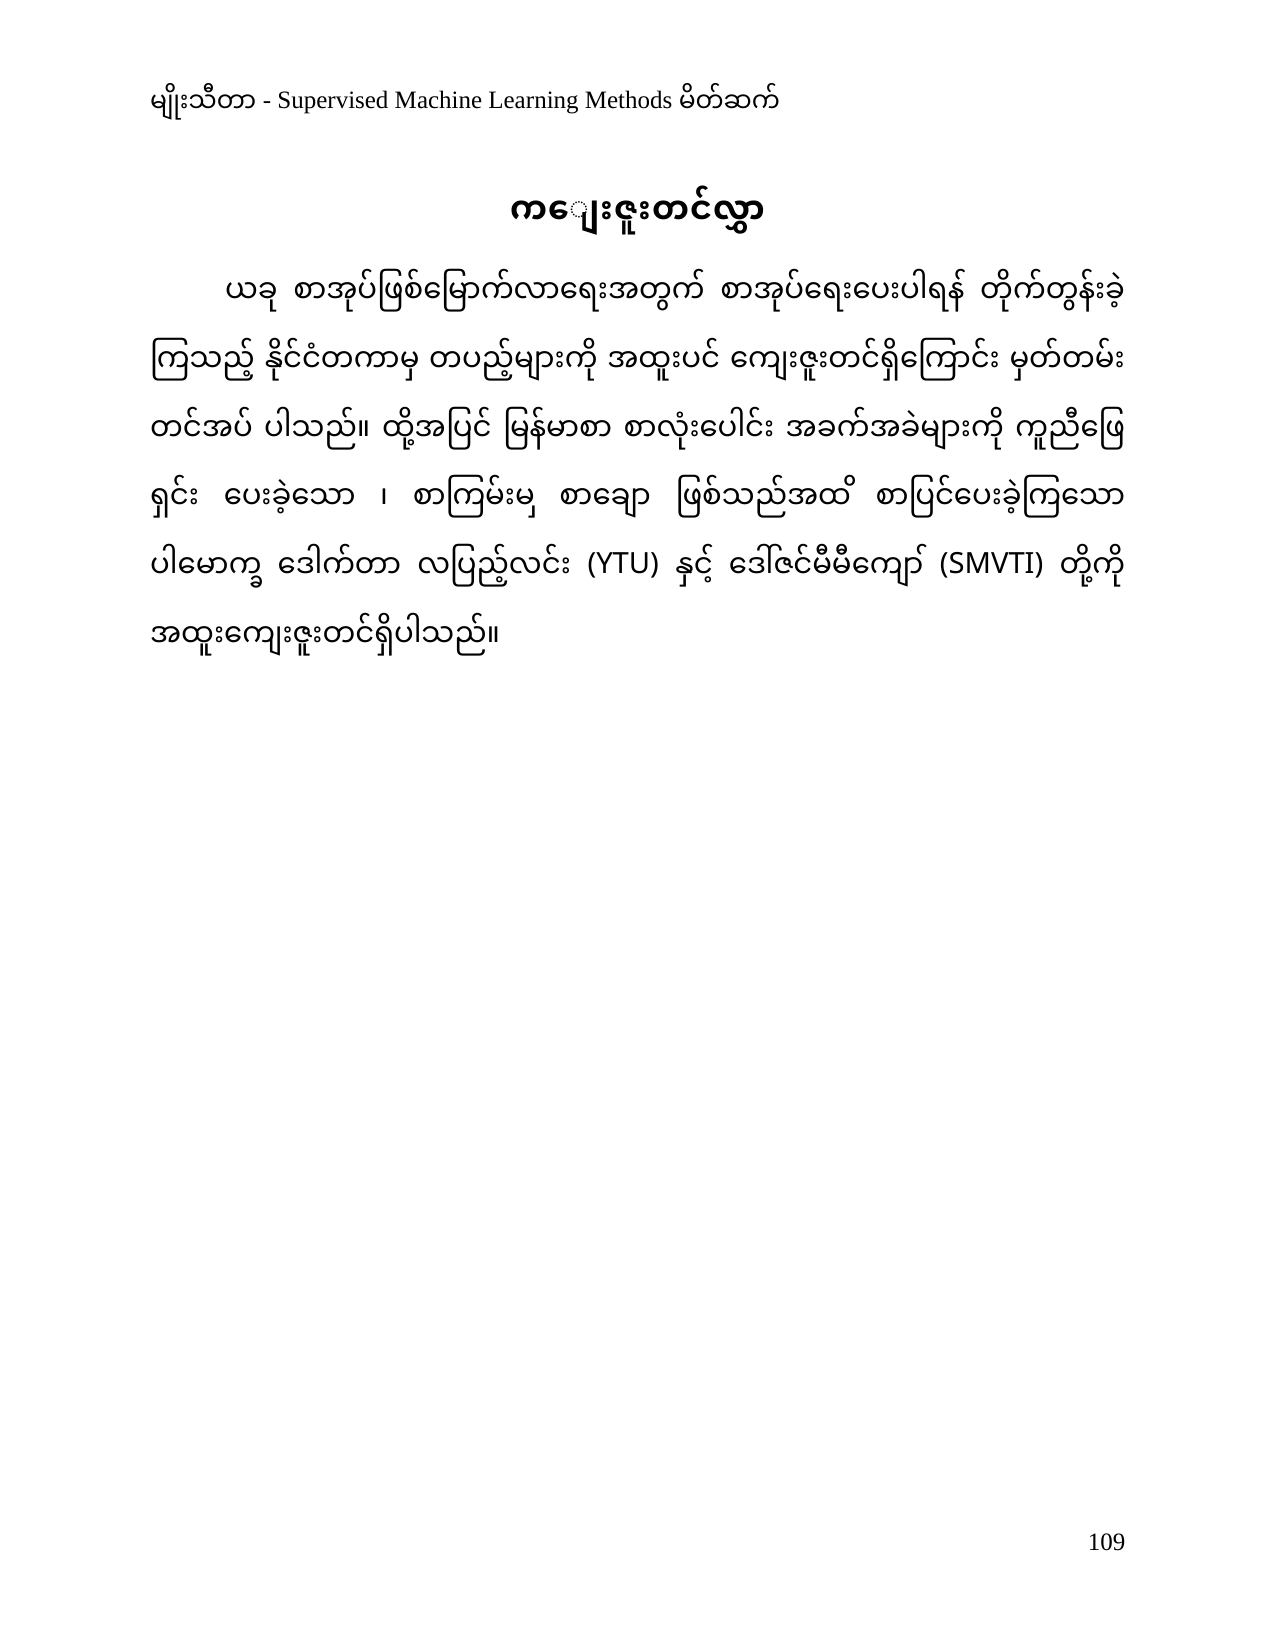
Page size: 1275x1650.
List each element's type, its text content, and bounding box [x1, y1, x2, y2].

text ယခု စာအုပ်ဖြစ်မြောက်လာရေးအတွက် စာအုပ်ရေးပေးပါရန် တိုက်တွန်းခဲ့ကြသည့် နိုင်ငံတကာမှ တပည့်များကို အထူးပင် ကျေးဇူးတင်ရှိကြောင်း မှတ်တမ်းတင်အပ် ပါသည်။ ထို့အပြင် မြန်မာစာ စာလုံးပေါင်း အခက်အခဲများကို ကူညီဖြေရှင်း ပေးခဲ့သော ၊ စာကြမ်းမှ စာချော ဖြစ်သည်အထိ စာပြင်ပေးခဲ့ကြသော ပါမောက္ခ ဒေါက်တာ လပြည့်လင်း (YTU) နှင့် ဒေါ်ဇင်မီမီကျော် (SMVTI) တို့ကို အထူးကျေးဇူးတင်ရှိပါသည်။ [150, 260, 1125, 667]
subtitle ကျေးဇူးတင်လွှာ [150, 175, 1125, 248]
